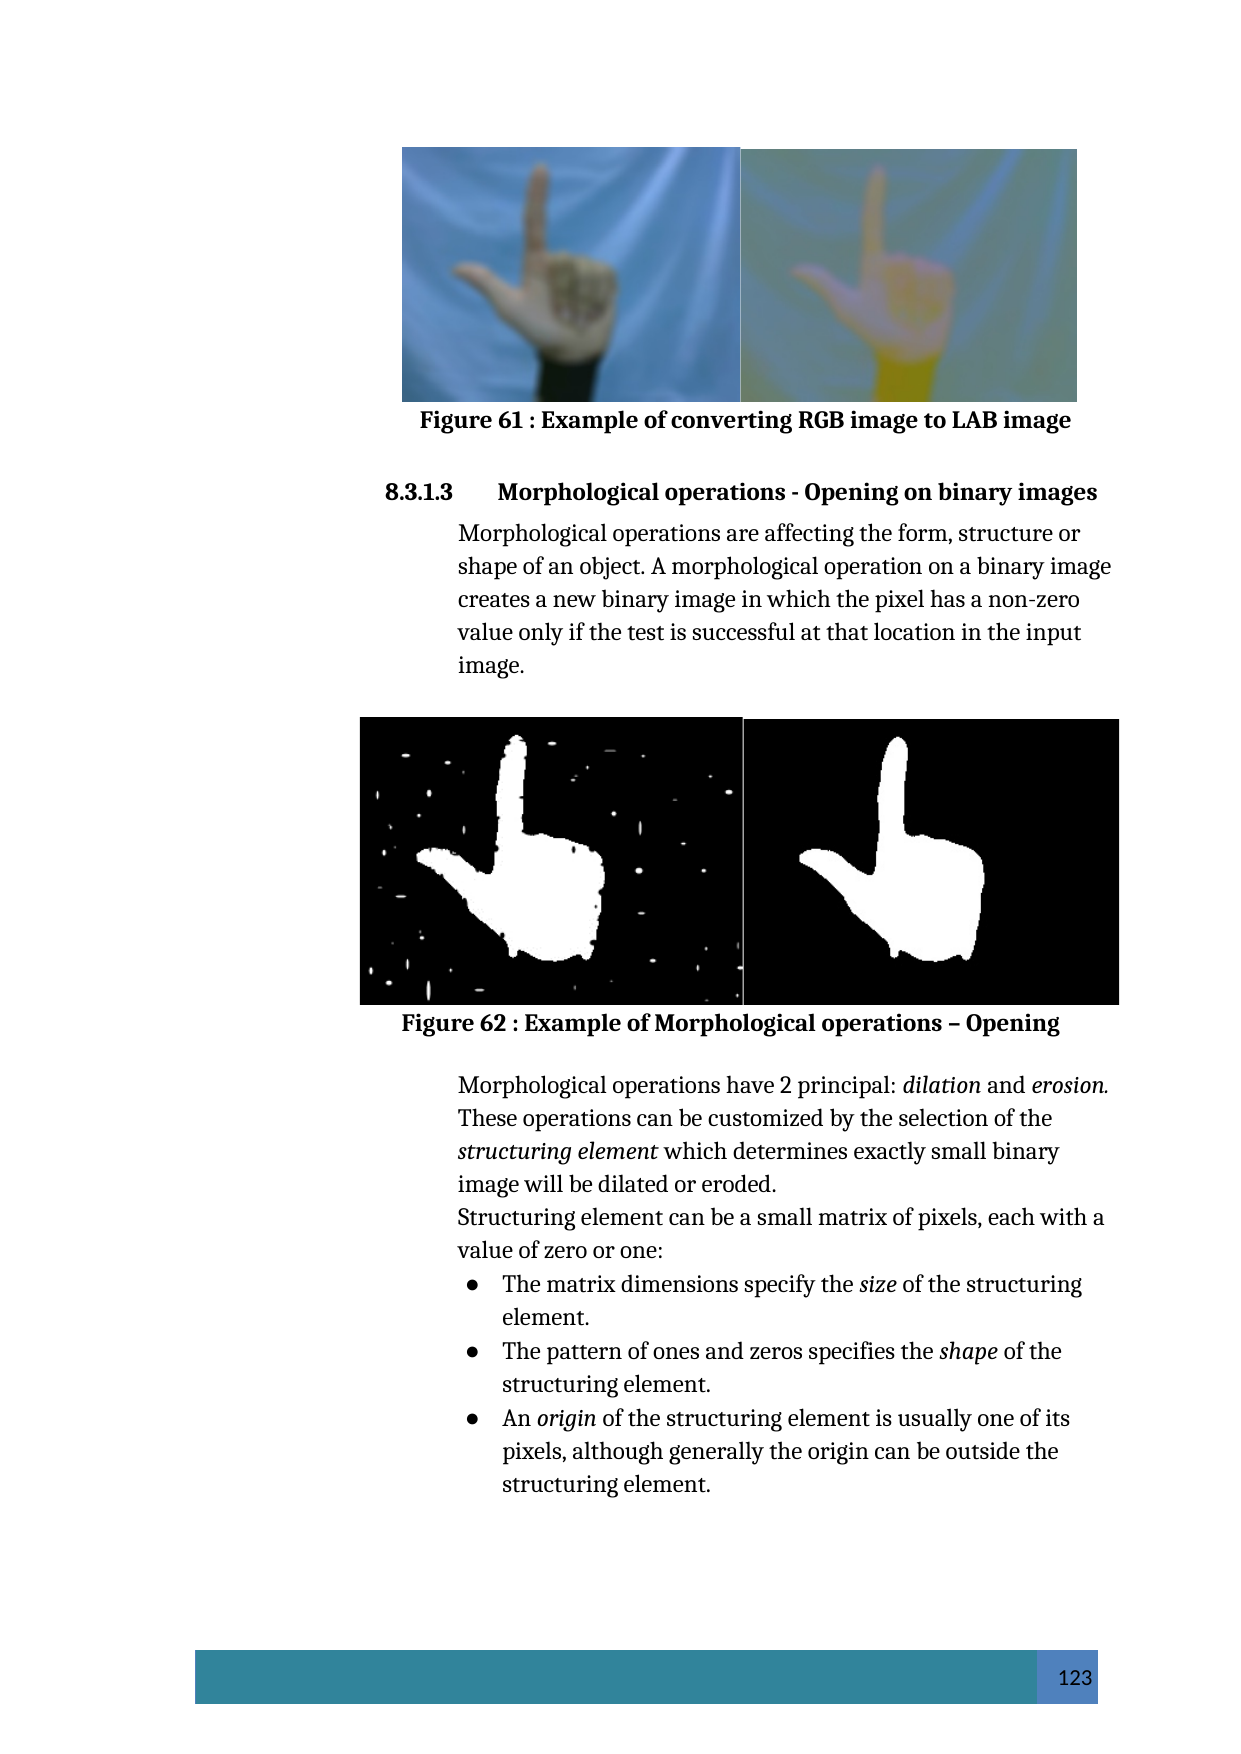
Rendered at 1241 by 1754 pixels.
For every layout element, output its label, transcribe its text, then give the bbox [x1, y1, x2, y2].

list The matrix dimensions specify the size of the structuring element. [464, 1269, 1122, 1332]
list The pattern of ones and zeros specifies the shape of the structuring element. [464, 1336, 1122, 1399]
picture [359, 717, 1120, 1005]
list Figure 62 : Example of Morphological operations – Opening [340, 1009, 1122, 1038]
list An origin of the structuring element is usually one of its pixels, although generally the origin can be outside the structuring element. [464, 1403, 1122, 1499]
list Figure 61 : Example of converting RGB image to LAB image [369, 406, 1122, 434]
text Morphological operations are affecting the form, structure or shape of an object. A morphological operation on a binary image creates a new binary image in which the pixel has a non-zero value only if the test is successful at that location in the input image. [458, 519, 1122, 680]
text Morphological operations have 2 principal: dilation and erosion. These operations can be customized by the selection of the structuring element which determines exactly small binary image will be dilated or eroded. [458, 1071, 1122, 1199]
picture [402, 147, 1077, 402]
subtitle Morphological operations - Opening on binary images [385, 478, 1122, 507]
text Structuring element can be a small matrix of pixels, each with a value of zero or one: [458, 1203, 1122, 1265]
